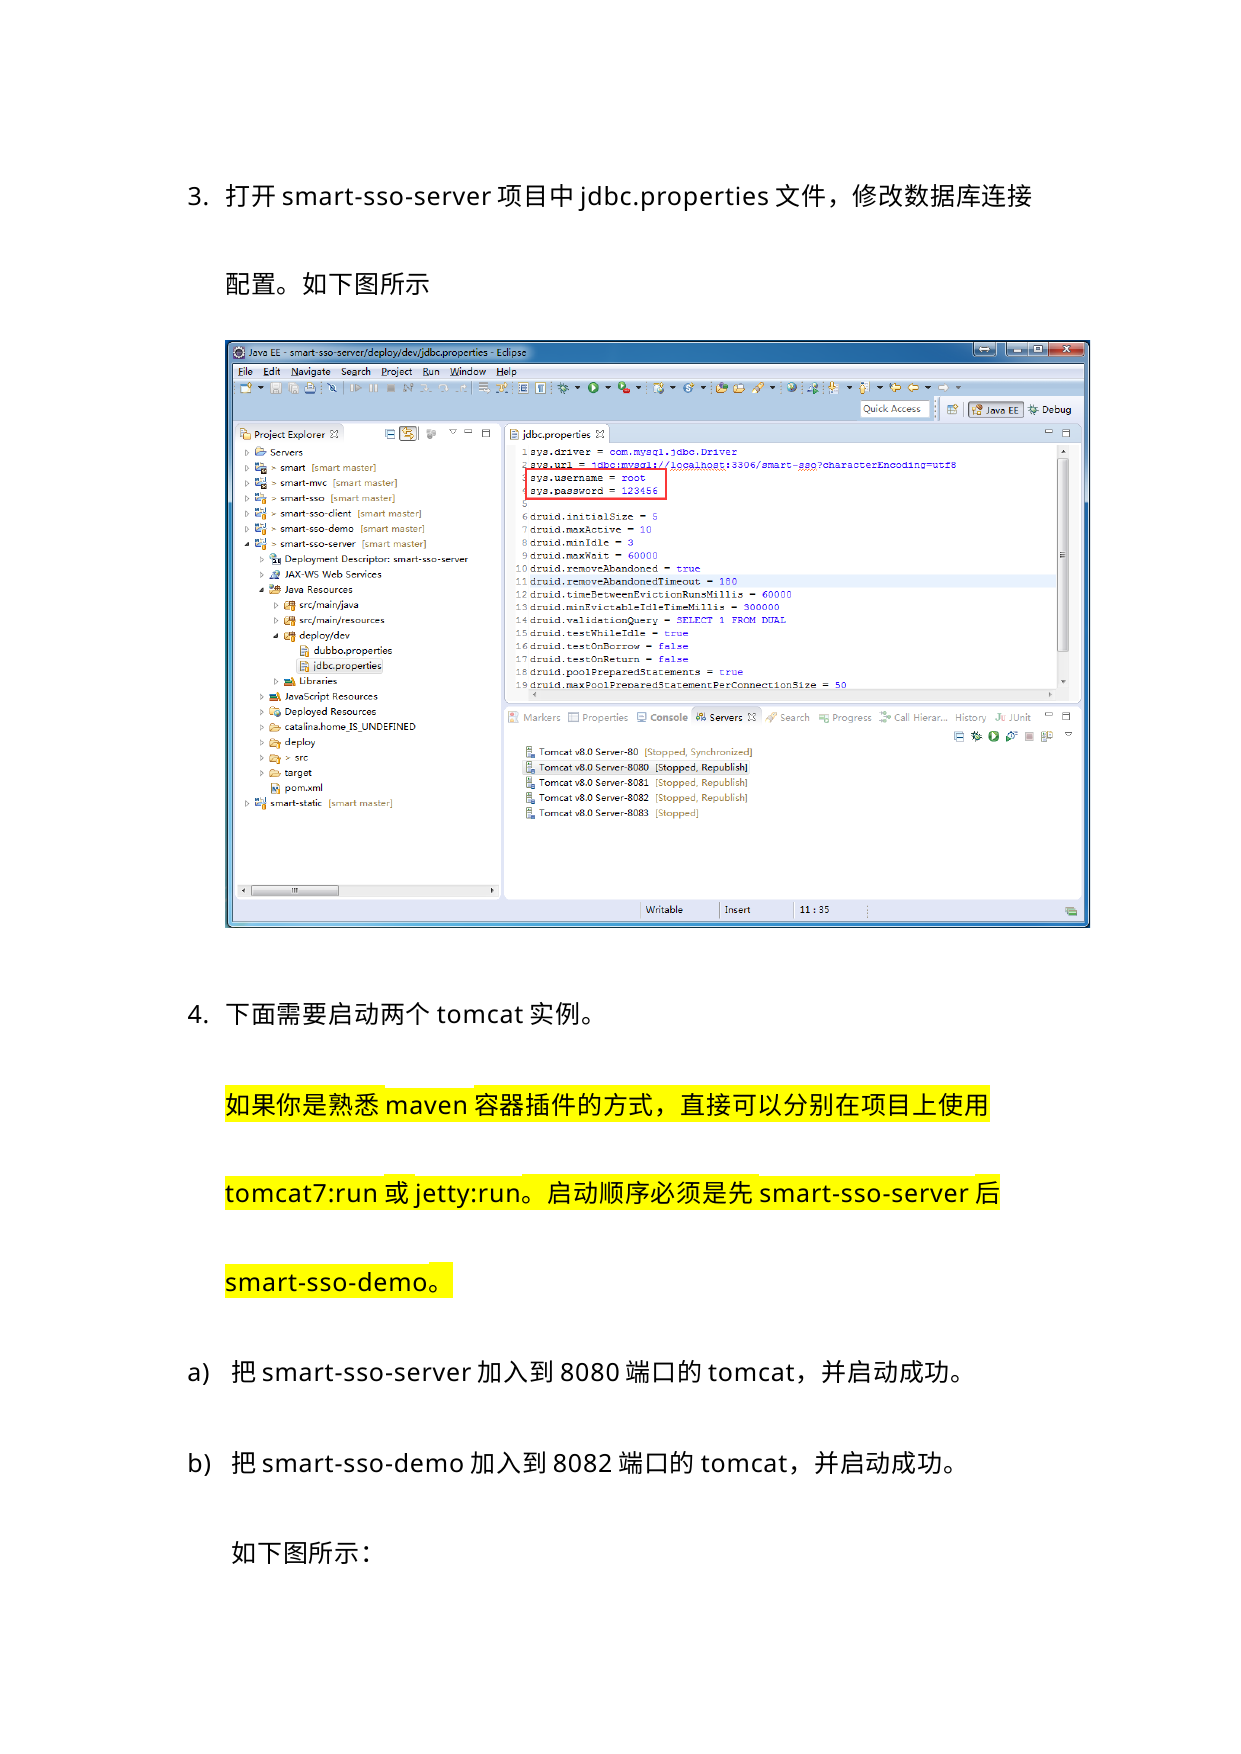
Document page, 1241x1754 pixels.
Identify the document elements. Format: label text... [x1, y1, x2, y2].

list 下面需要启动两个tomcat实例。 [187, 980, 1053, 1045]
list 把smart-sso-server加入到8080端口的tomcat，并启动成功。 [187, 1338, 1053, 1403]
text 如下图所示： [231, 1519, 1053, 1584]
picture [225, 340, 1091, 928]
list 把smart-sso-demo加入到8082端口的tomcat，并启动成功。 [187, 1429, 1053, 1494]
list 如果你是熟悉maven容器插件的方式，直接可以分别在项目上使用tomcat7:run或jetty:run。启动顺序必须是先smart-sso-server后smart-sso-demo。 [225, 1071, 1053, 1313]
list 打开smart-sso-server项目中jdbc.properties文件，修改数据库连接配置。如下图所示 [187, 162, 1053, 315]
